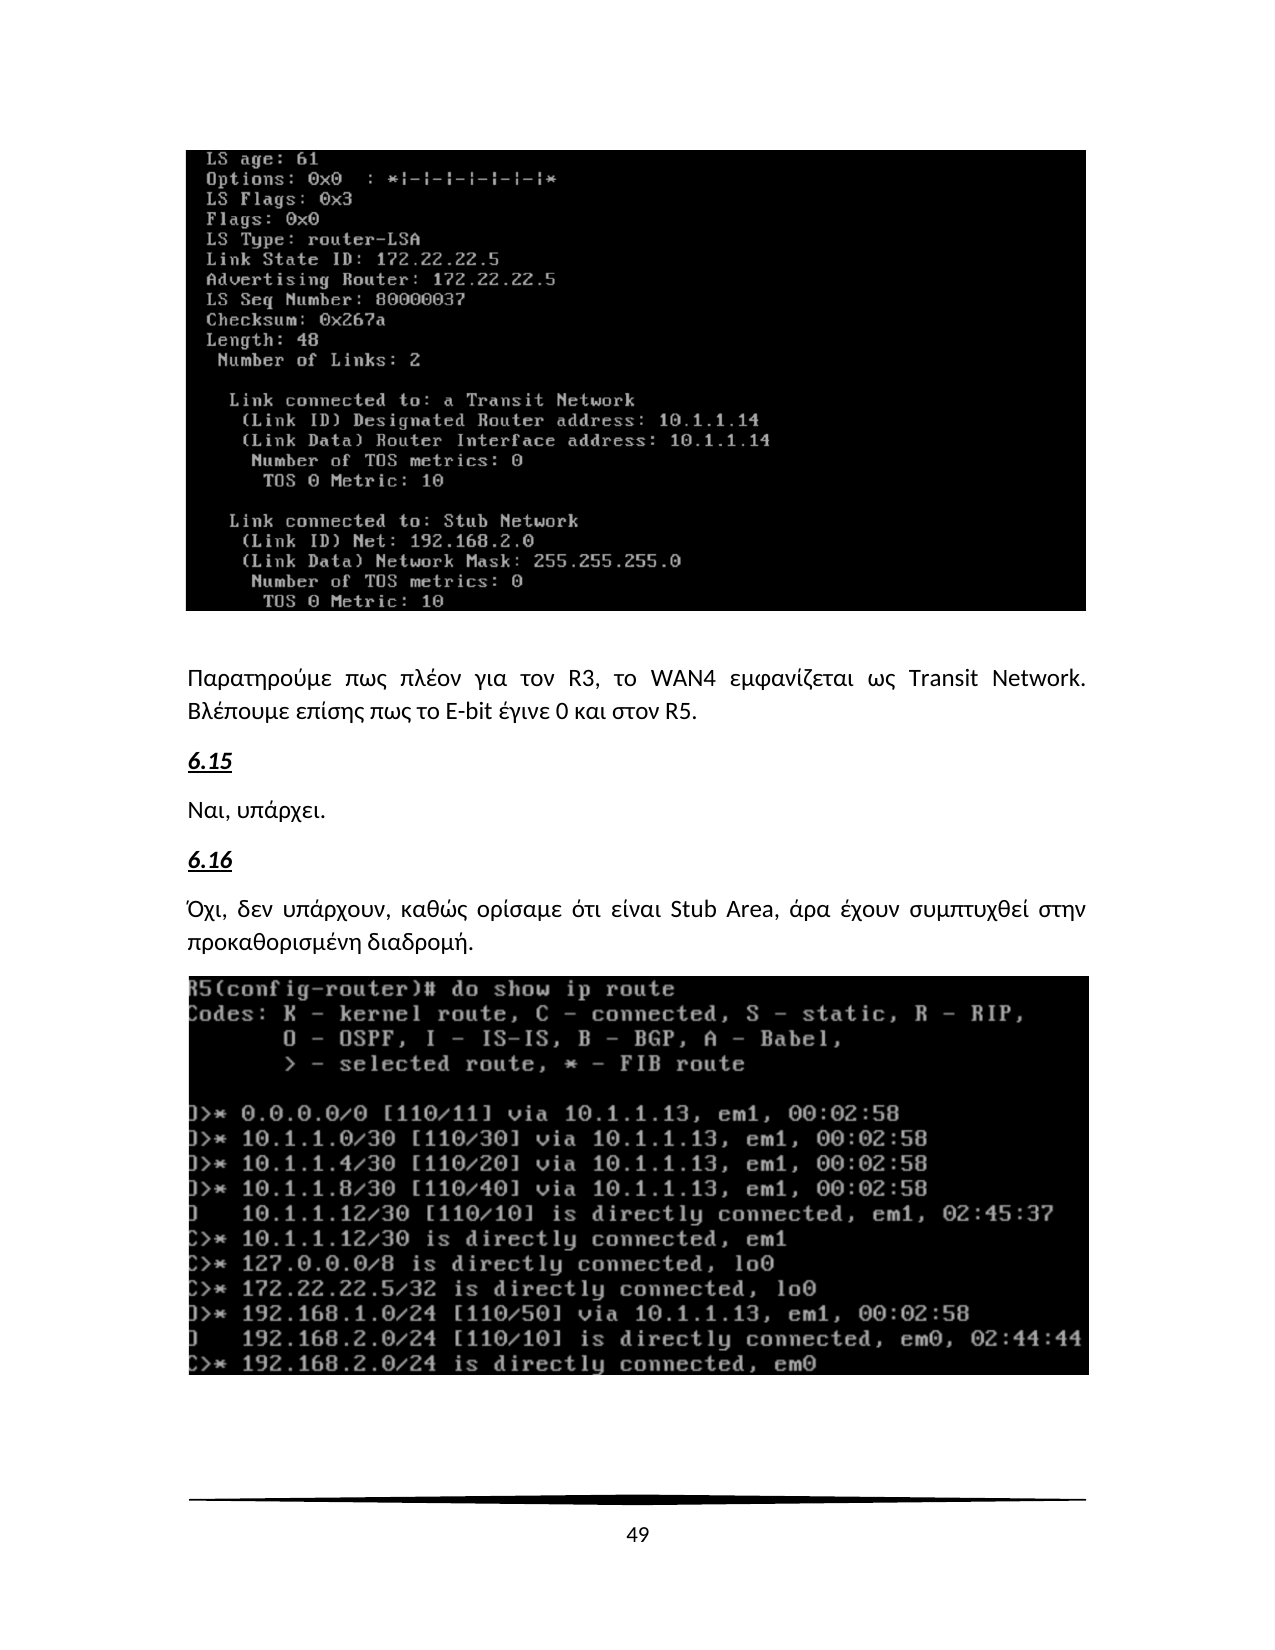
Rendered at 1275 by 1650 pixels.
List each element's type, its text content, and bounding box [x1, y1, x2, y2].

text Όχι, δεν υπάρχουν, καθώς ορίσαμε ότι είναι Stub Area, άρα έχουν συμπτυχθεί στην προκαθορισμένη διαδρομή. [187, 894, 1087, 957]
text Παρατηρούμε πως πλέον για τον R3, το WAN4 εμφανίζεται ως Transit Network. Βλέπουμε επίσης πως το E-bit έγινε 0 και στον R5. [187, 662, 1087, 726]
text 6.16 [187, 844, 1087, 874]
text Ναι, υπάρχει. [187, 794, 1087, 825]
picture [185, 150, 1086, 611]
picture [188, 976, 1089, 1375]
text 6.15 [187, 745, 1087, 775]
